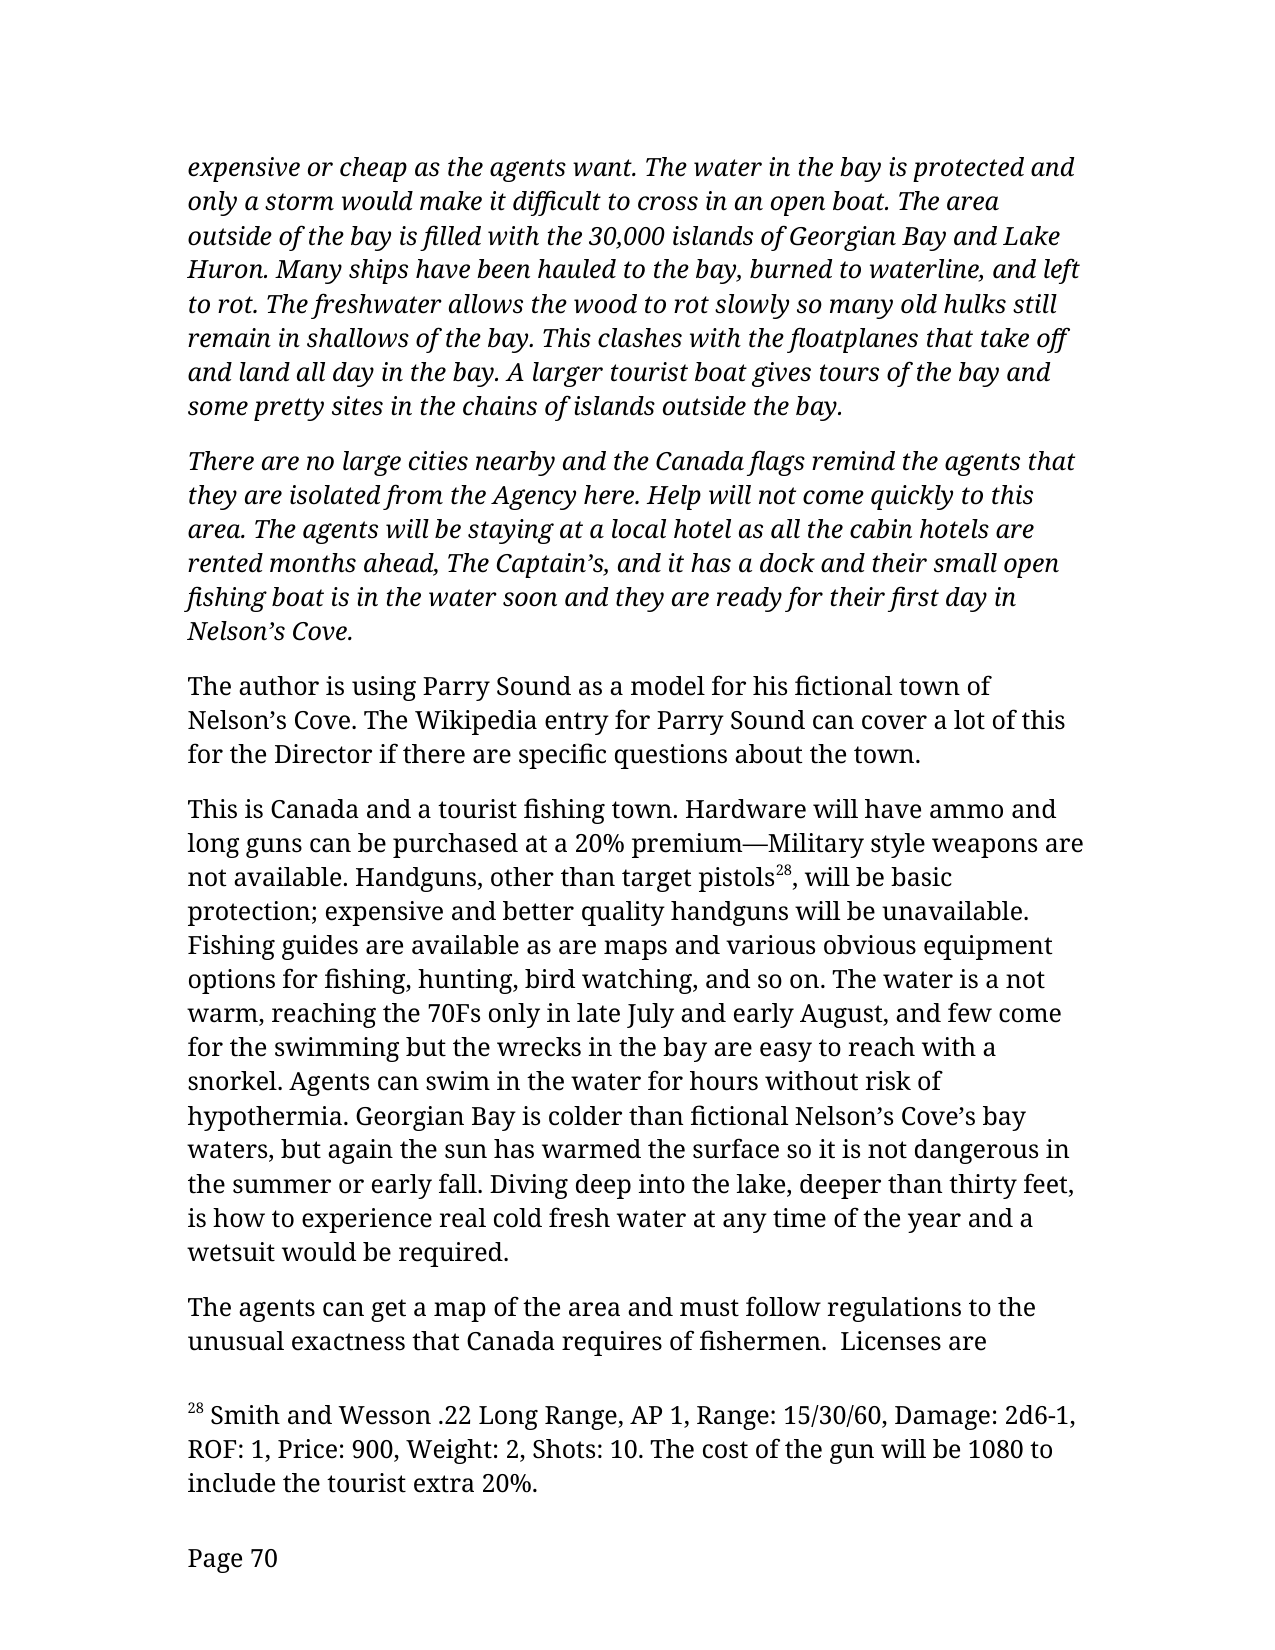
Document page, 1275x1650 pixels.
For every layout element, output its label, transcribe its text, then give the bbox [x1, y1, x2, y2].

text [187, 150, 1087, 422]
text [187, 1289, 1087, 1357]
text There are no large cities nearby and the Canada flags remind the agents that they are isolated from the Agency here. Help will not come quickly to this area. The agents will be staying at a local hotel as all the cabin hotels are rented months ahead, The Captain’s, and it has a dock and their small open fishing boat is in the water soon and they are ready for their first day in Nelson’s Cove. [187, 443, 1087, 648]
text This is Canada and a tourist fishing town. Hardware will have ammo and long guns can be purchased at a 20% premium—Military style weapons are not available. Handguns, other than target pistols, will be basic protection; expensive and better quality handguns will be unavailable. Fishing guides are available as are maps and various obvious equipment options for fishing, hunting, bird watching, and so on. The water is a not warm, reaching the 70Fs only in late July and early August, and few come for the swimming but the wrecks in the bay are easy to reach with a snorkel. Agents can swim in the water for hours without risk of hypothermia. Georgian Bay is colder than fictional Nelson’s Cove’s bay waters, but again the sun has warmed the surface so it is not dangerous in the summer or early fall. Diving deep into the lake, deeper than thirty feet, is how to experience real cold fresh water at any time of the year and a wetsuit would be required. [187, 792, 1087, 1268]
text The author is using Parry Sound as a model for his fictional town of Nelson’s Cove. The Wikipedia entry for Parry Sound can cover a lot of this for the Director if there are specific questions about the town. [187, 668, 1087, 771]
